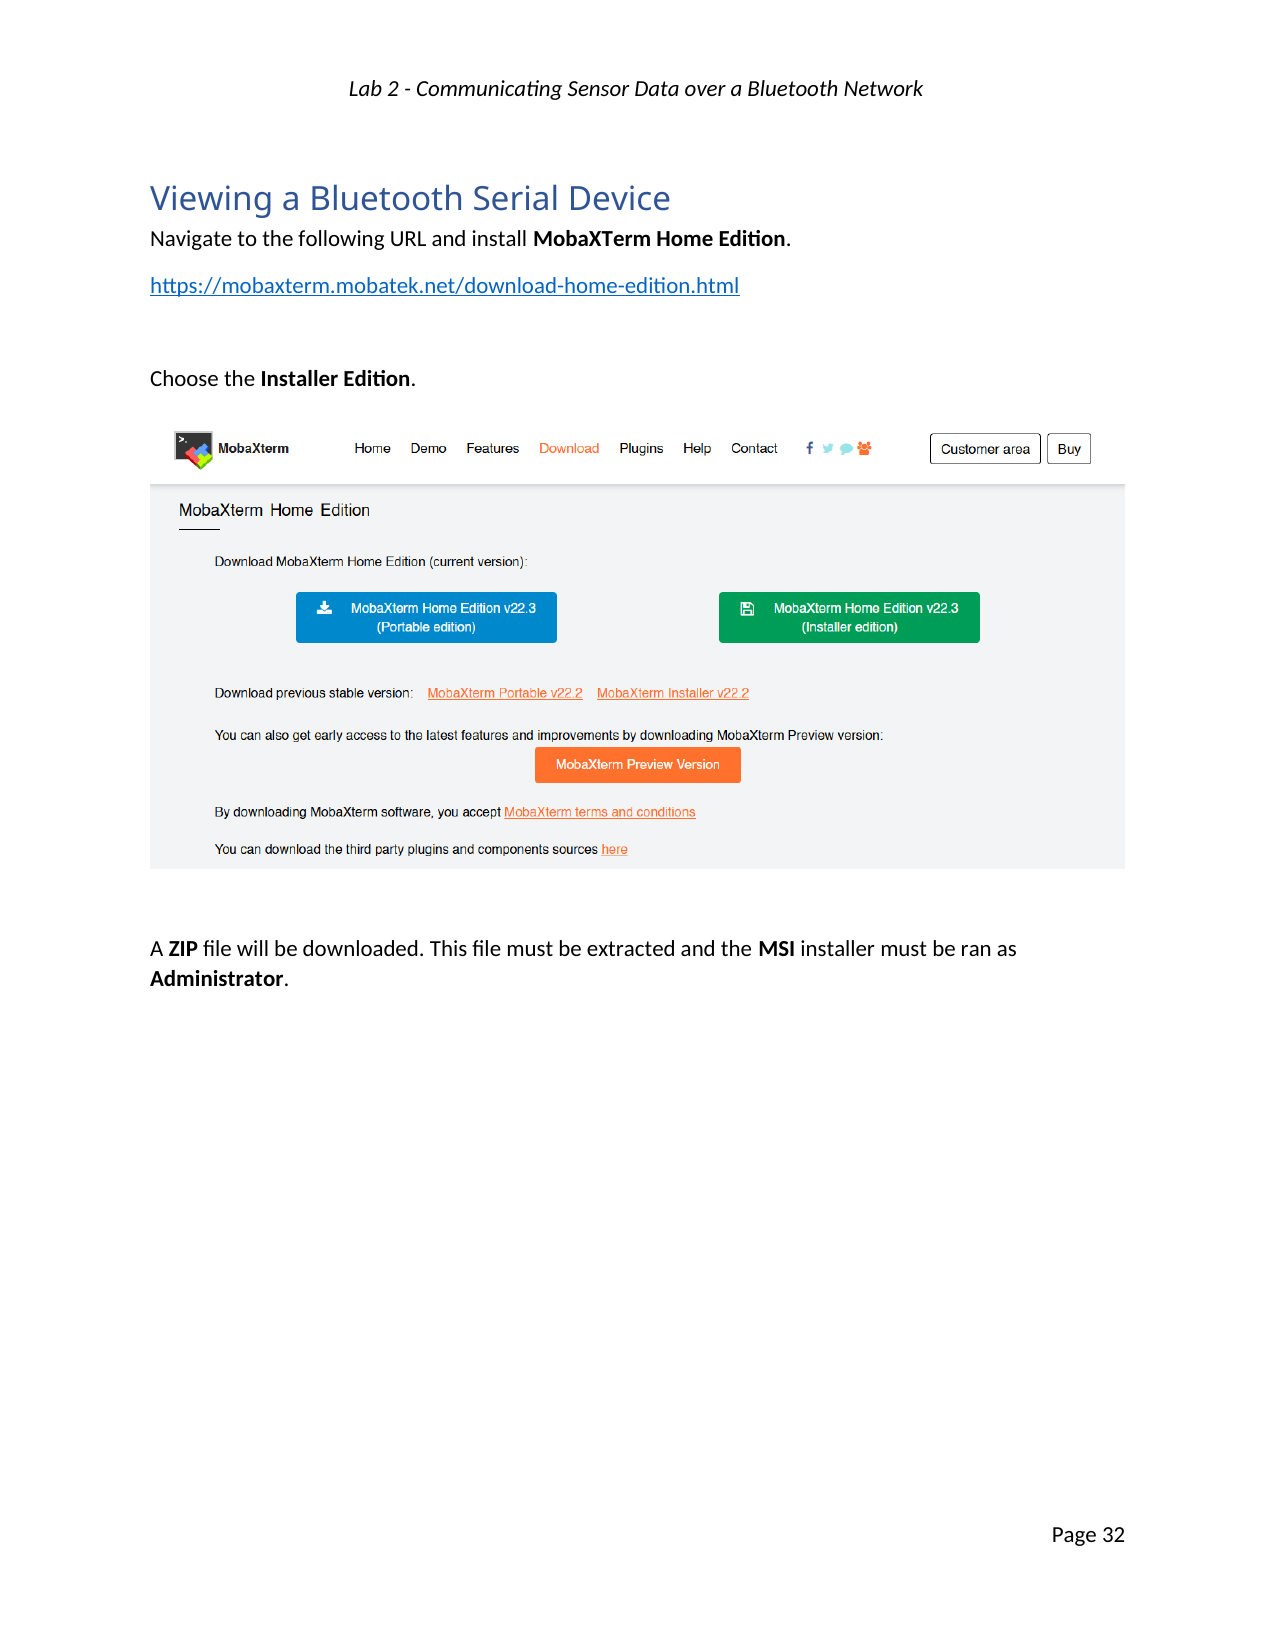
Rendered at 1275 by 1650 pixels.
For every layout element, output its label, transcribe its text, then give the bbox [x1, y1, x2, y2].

text Choose the Installer Edition. [150, 364, 1125, 393]
subtitle Viewing a Bluetooth Serial Device [150, 175, 1125, 220]
text A ZIP file will be downloaded. This file must be extracted and the MSI installer must be ran as Administrator. [150, 934, 1125, 992]
picture [150, 411, 1125, 869]
text https://mobaxterm.mobatek.net/download-home-edition.html [150, 271, 1125, 299]
text Navigate to the following URL and install MobaXTerm Home Edition. [150, 224, 1125, 252]
